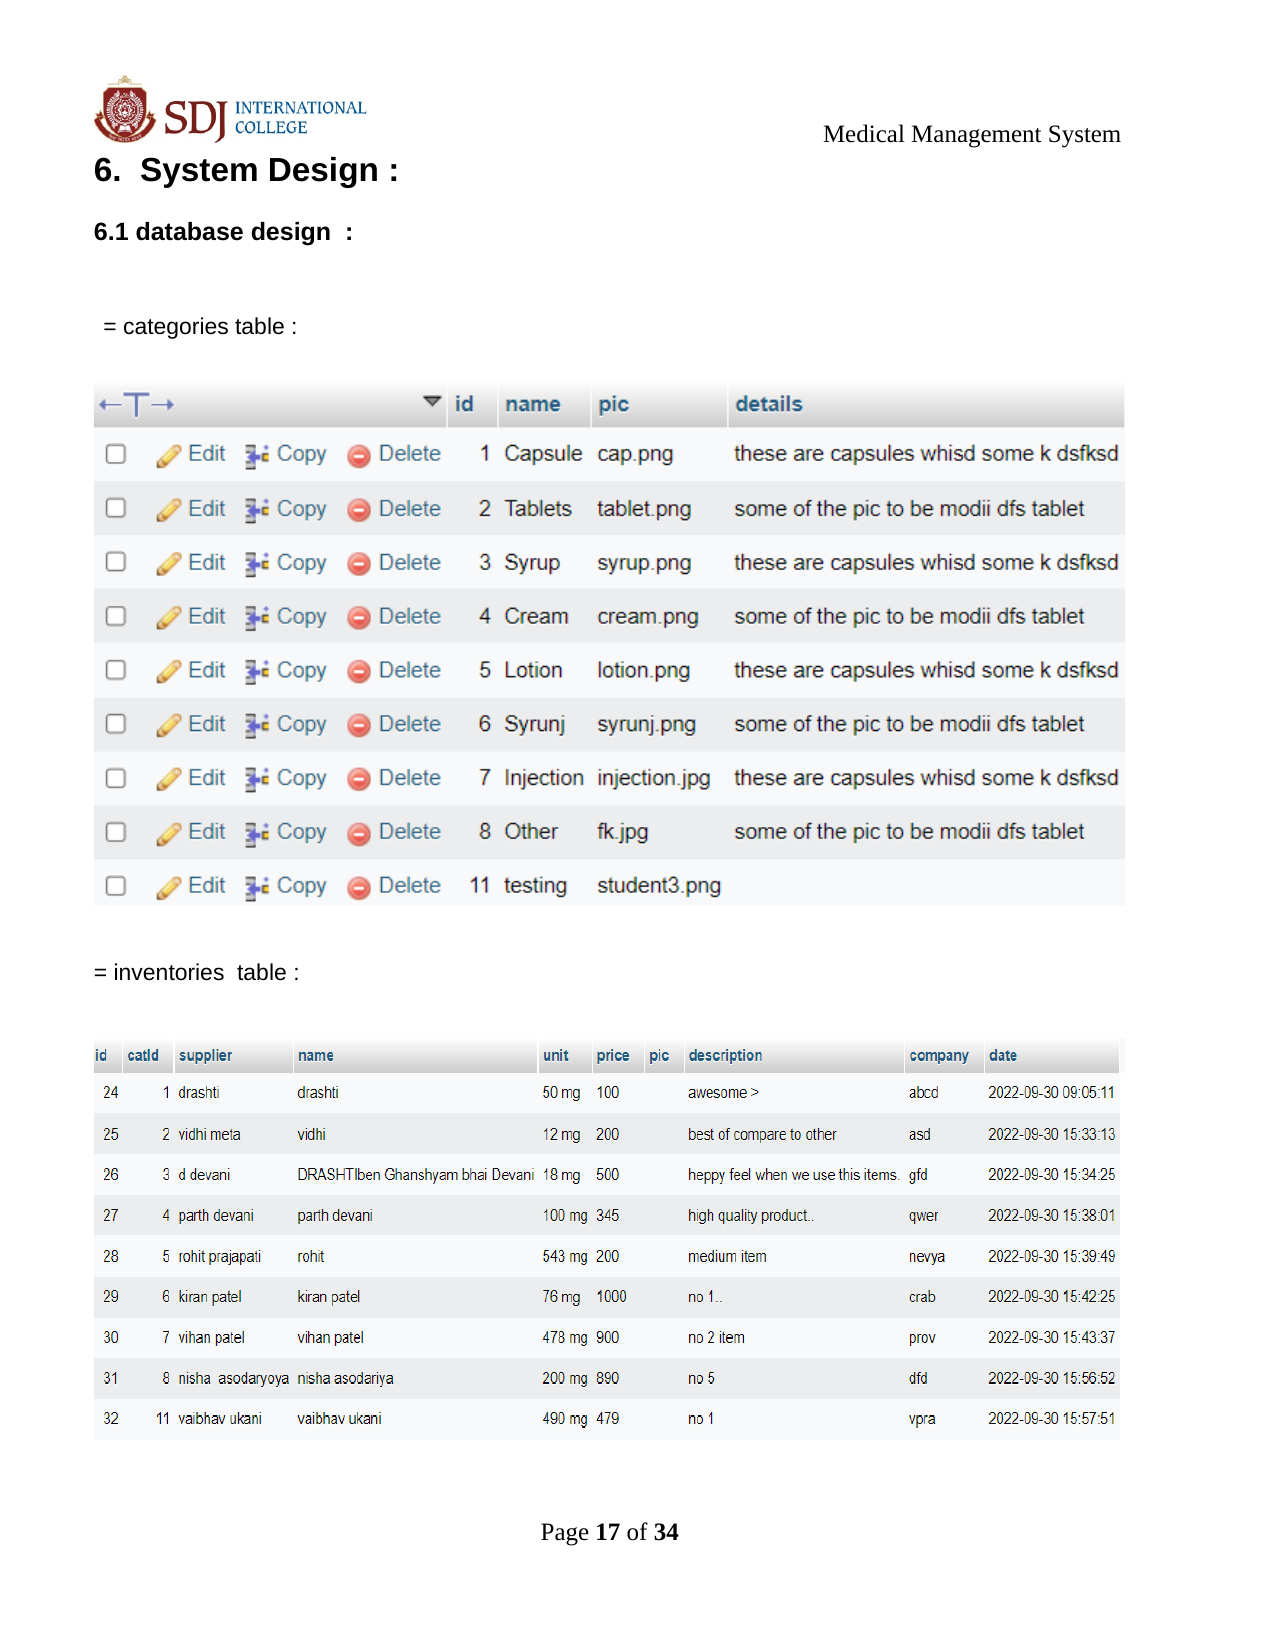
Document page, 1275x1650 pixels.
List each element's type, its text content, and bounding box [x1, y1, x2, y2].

text 6.1 database design : [94, 217, 1125, 246]
picture [93, 1037, 1125, 1450]
picture [93, 365, 1125, 906]
text = inventories table : [94, 958, 1125, 985]
text 6. System Design : [94, 150, 1125, 188]
text = categories table : [94, 313, 1125, 339]
picture [93, 75, 367, 143]
